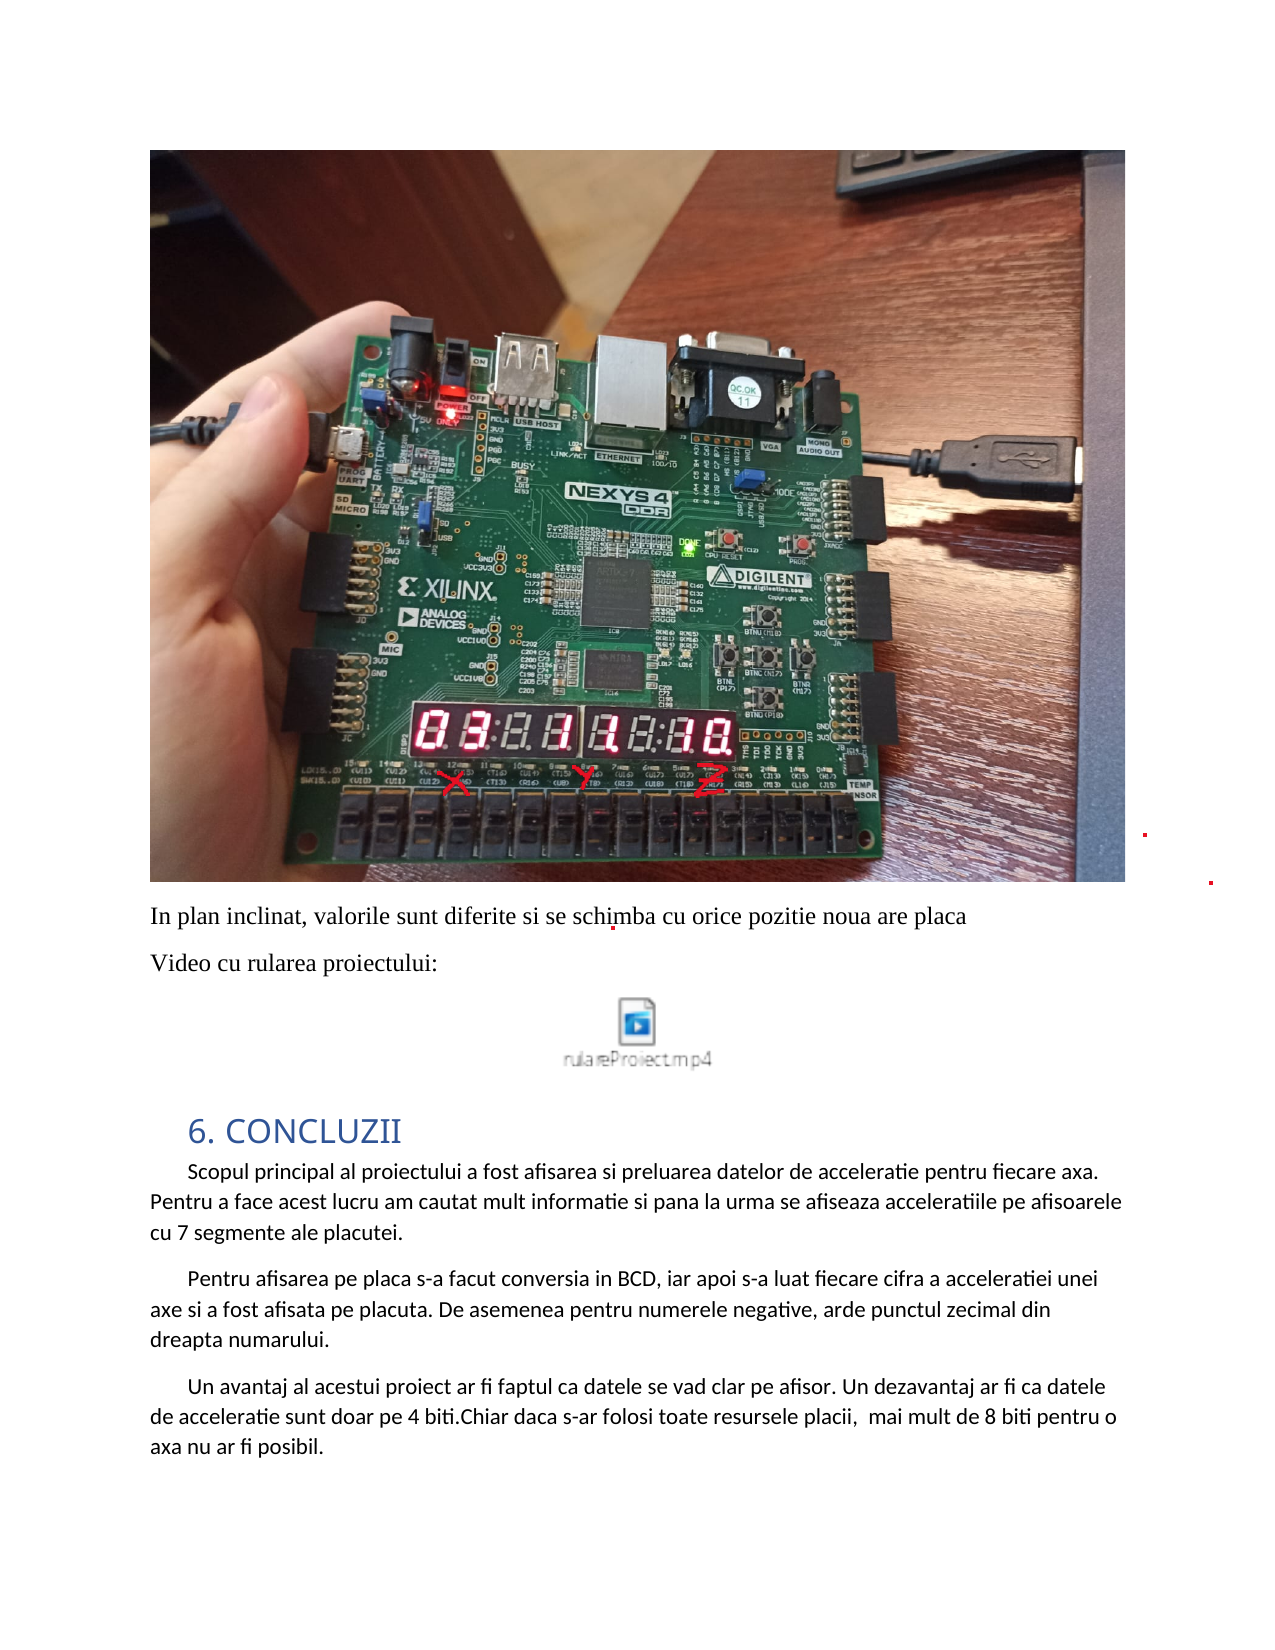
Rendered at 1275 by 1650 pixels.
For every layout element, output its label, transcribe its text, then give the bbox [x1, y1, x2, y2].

text Scopul principal al proiectului a fost afisarea si preluarea datelor de acceleratie pentru fiecare axa. Pentru a face acest lucru am cautat mult informatie si pana la urma se afiseaza acceleratiile pe afisoarele cu 7 segmente ale placutei. [150, 1157, 1125, 1246]
subtitle CONCLUZII [187, 1108, 1125, 1154]
text Video cu rularea proiectului: [150, 948, 1125, 977]
text Pentru afisarea pe placa s-a facut conversia in BCD, iar apoi s-a luat fiecare cifra a acceleratiei unei axe si a fost afisata pe placuta. De asemenea pentru numerele negative, arde punctul zecimal din dreapta numarului. [150, 1264, 1125, 1353]
text In plan inclinat, valorile sunt diferite si se schimba cu orice pozitie noua are placa [150, 901, 1125, 929]
text Un avantaj al acestui proiect ar fi faptul ca datele se vad clar pe afisor. Un dezavantaj ar fi ca datele de acceleratie sunt doar pe 4 biti.Chiar daca s-ar folosi toate resursele placii, mai mult de 8 biti pentru o axa nu ar fi posibil. [150, 1372, 1125, 1460]
picture [150, 150, 1125, 882]
